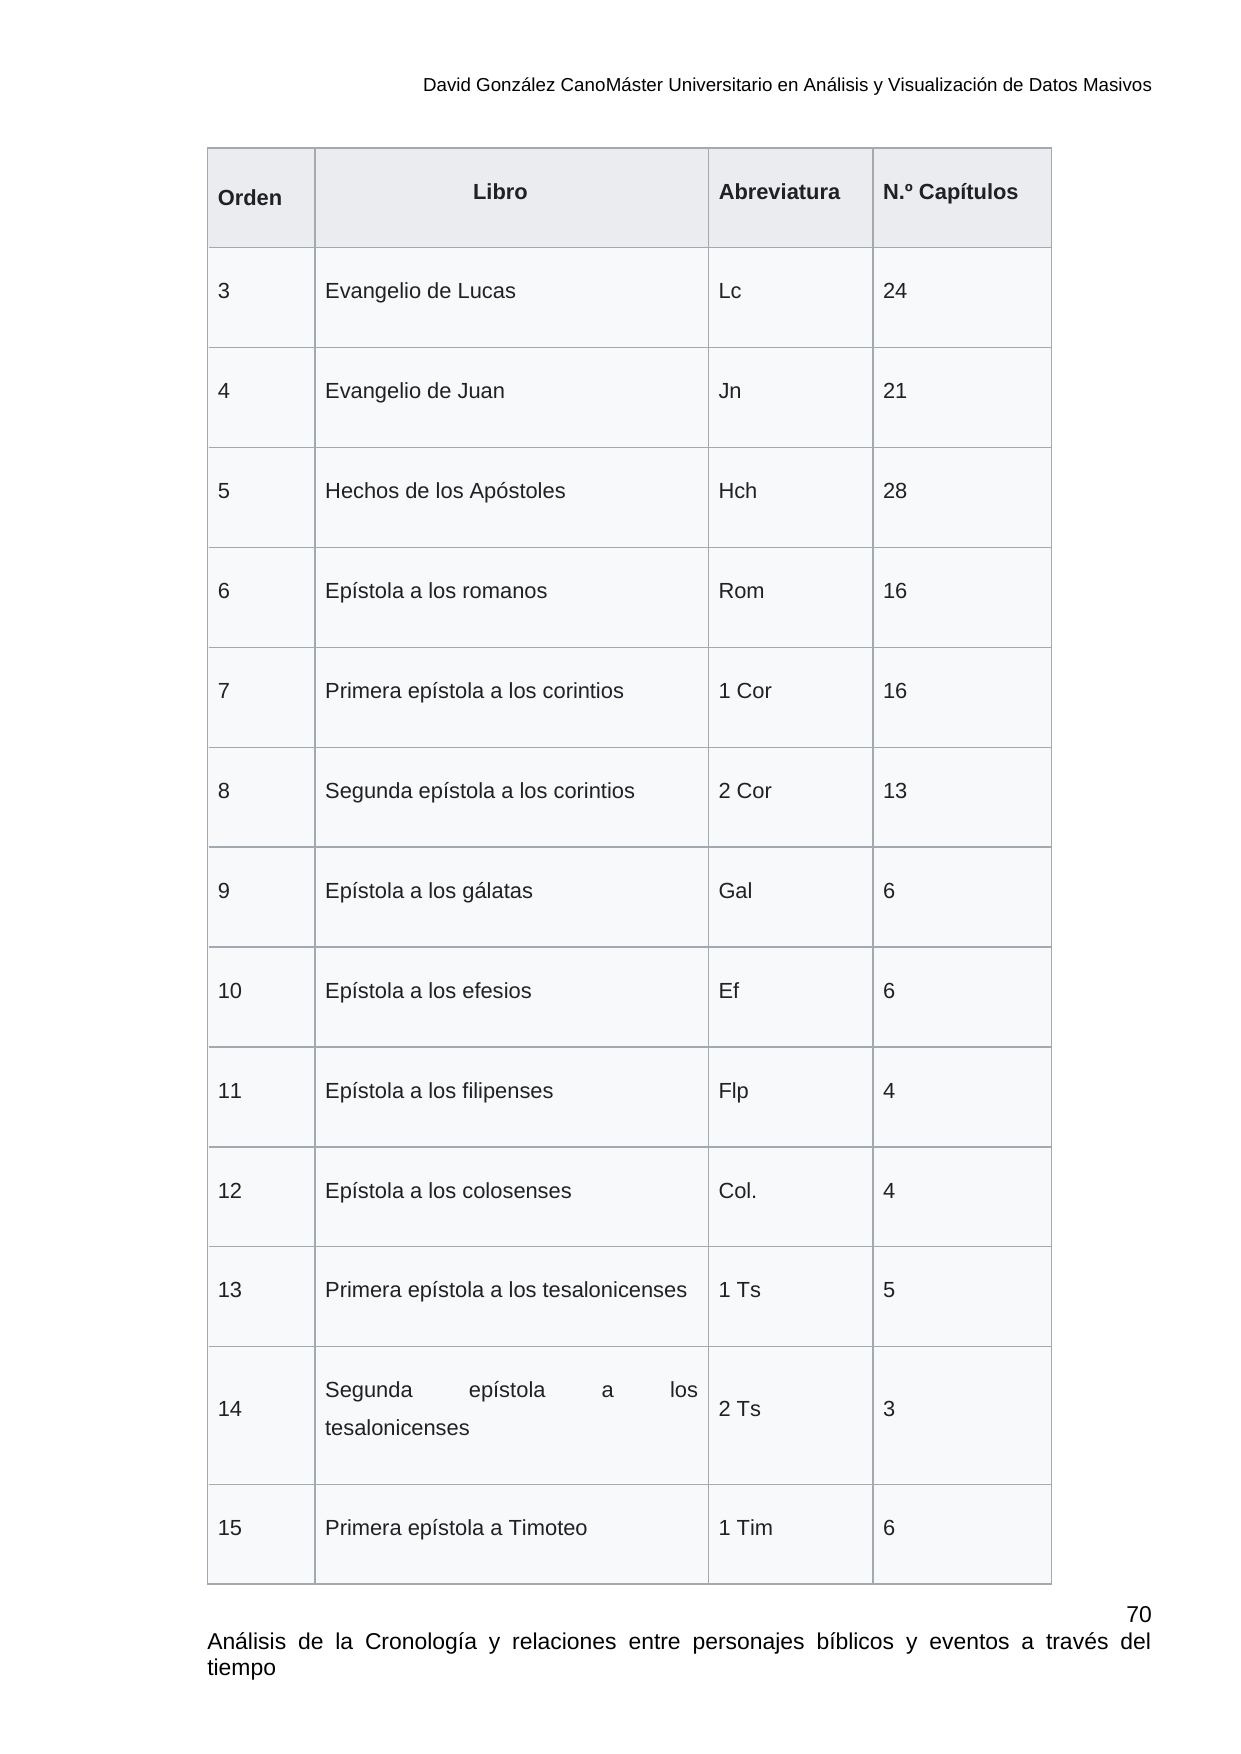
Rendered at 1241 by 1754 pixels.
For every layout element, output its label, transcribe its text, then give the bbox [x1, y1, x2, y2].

table_cell 6 [208, 548, 314, 646]
table_header Abreviatura [709, 149, 872, 247]
table_cell 3 [874, 1347, 1051, 1483]
table_cell 3 [208, 248, 314, 347]
table_cell Segunda epístola a los tesalonicenses [316, 1347, 708, 1483]
table_cell 2 Ts [709, 1347, 872, 1483]
table_cell 6 [874, 848, 1051, 946]
table_cell 8 [208, 748, 314, 846]
table_cell Segunda epístola a los corintios [316, 748, 708, 846]
table_cell Primera epístola a los corintios [316, 648, 708, 746]
table_cell 10 [208, 947, 314, 1046]
table_cell 6 [874, 1485, 1051, 1583]
table_cell 5 [208, 448, 314, 547]
table_cell 5 [874, 1247, 1051, 1346]
table_cell Hechos de los Apóstoles [316, 448, 708, 547]
table_header Libro [316, 149, 708, 247]
table_cell Epístola a los colosenses [316, 1148, 708, 1246]
table_cell Epístola a los gálatas [316, 848, 708, 946]
table_cell Epístola a los filipenses [316, 1048, 708, 1146]
table_cell Epístola a los romanos [316, 548, 708, 646]
table_cell Jn [709, 348, 872, 447]
table_cell 4 [874, 1148, 1051, 1246]
table_cell Primera epístola a los tesalonicenses [316, 1247, 708, 1346]
table_cell Evangelio de Lucas [316, 248, 708, 347]
table_cell 16 [874, 548, 1051, 646]
table_cell 4 [874, 1048, 1051, 1146]
table_cell 12 [208, 1147, 314, 1246]
table_cell 14 [208, 1347, 314, 1483]
table_cell 28 [874, 448, 1051, 547]
table_cell 21 [874, 348, 1051, 447]
table_cell 15 [208, 1485, 314, 1583]
table_cell 13 [208, 1247, 314, 1346]
table_cell 16 [874, 648, 1051, 746]
table_cell 4 [208, 348, 314, 447]
table_cell Epístola a los efesios [316, 948, 708, 1046]
table_cell 6 [874, 948, 1051, 1046]
table_cell Lc [709, 248, 872, 347]
table_cell Col. [709, 1148, 872, 1246]
table_cell Rom [709, 548, 872, 646]
table_cell Evangelio de Juan [316, 348, 708, 447]
table_header N.º Capítulos [874, 149, 1051, 247]
table_cell 2 Cor [709, 748, 872, 846]
table_cell 1 Cor [709, 648, 872, 746]
table_cell Primera epístola a Timoteo [316, 1485, 708, 1583]
table_cell 7 [208, 648, 314, 746]
table_cell Hch [709, 448, 872, 547]
table_cell 11 [208, 1047, 314, 1146]
table_cell 24 [874, 248, 1051, 347]
table_cell 1 Ts [709, 1247, 872, 1346]
table_cell 1 Tim [709, 1485, 872, 1583]
table_cell Flp [709, 1048, 872, 1146]
table_cell 9 [208, 847, 314, 946]
table_cell Ef [709, 948, 872, 1046]
table_header Orden [208, 149, 314, 247]
table_cell Gal [709, 848, 872, 946]
table_cell 13 [874, 748, 1051, 846]
